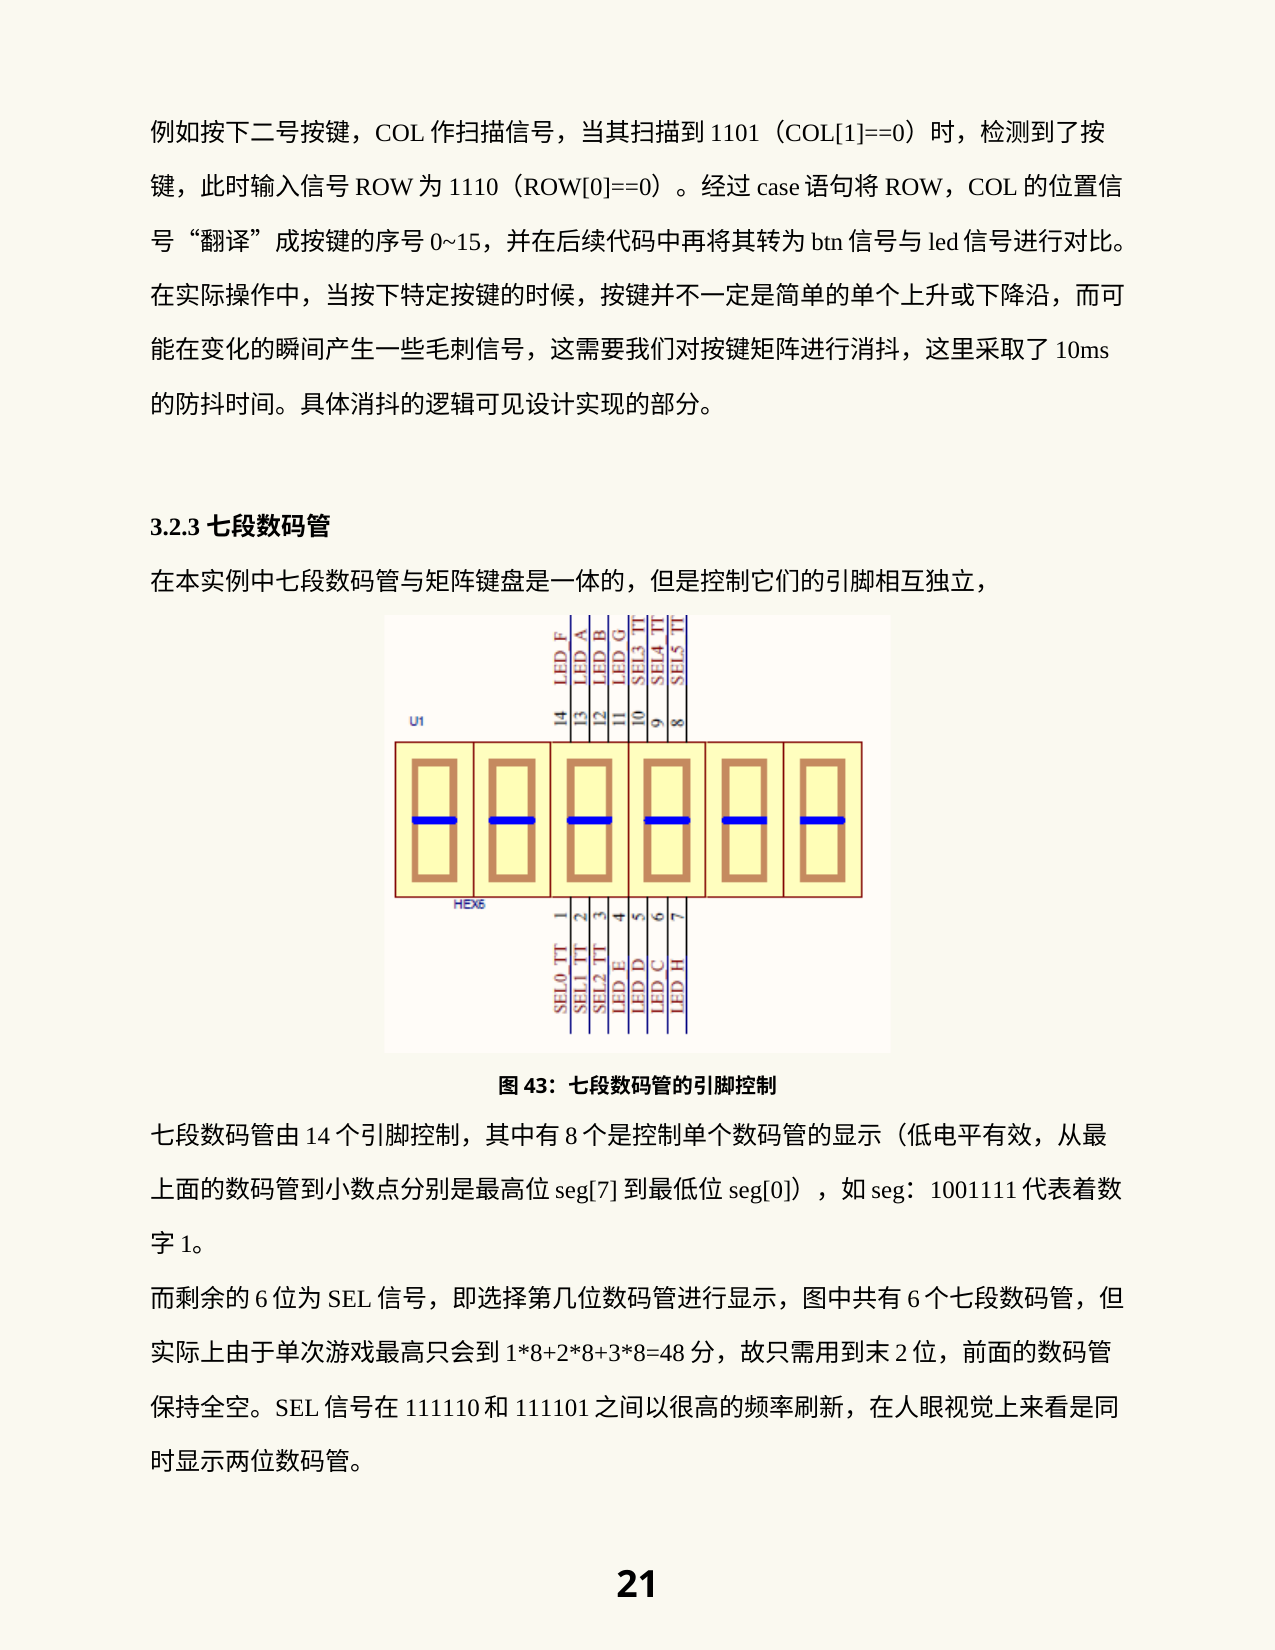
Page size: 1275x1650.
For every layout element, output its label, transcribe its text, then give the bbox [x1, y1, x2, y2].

text 在实际操作中，当按下特定按键的时候，按键并不一定是简单的单个上升或下降沿，而可能在变化的瞬间产生一些毛刺信号，这需要我们对按键矩阵进行消抖，这里采取了10ms的防抖时间。具体消抖的逻辑可见设计实现的部分。 [150, 275, 1125, 420]
subtitle 3.2.3 七段数码管 [150, 507, 1125, 543]
text 例如按下二号按键，COL作扫描信号，当其扫描到1101（COL[1]==0）时，检测到了按键，此时输入信号ROW为1110（ROW[0]==0）。经过case语句将ROW，COL的位置信号“翻译”成按键的序号0~15，并在后续代码中再将其转为btn信号与led信号进行对比。 [150, 112, 1125, 257]
text 在本实例中七段数码管与矩阵键盘是一体的，但是控制它们的引脚相互独立， [150, 561, 1125, 597]
text 图43：七段数码管的引脚控制 [150, 1070, 1125, 1100]
text 七段数码管由14个引脚控制，其中有8个是控制单个数码管的显示（低电平有效，从最上面的数码管到小数点分别是最高位seg[7] 到最低位seg[0]），如seg：1001111代表着数字1。 [150, 1115, 1125, 1260]
picture [384, 615, 891, 1053]
text 而剩余的6位为SEL信号，即选择第几位数码管进行显示，图中共有6个七段数码管，但实际上由于单次游戏最高只会到1*8+2*8+3*8=48分，故只需用到末2位，前面的数码管保持全空。SEL信号在111110和111101之间以很高的频率刷新，在人眼视觉上来看是同时显示两位数码管。 [150, 1278, 1125, 1478]
